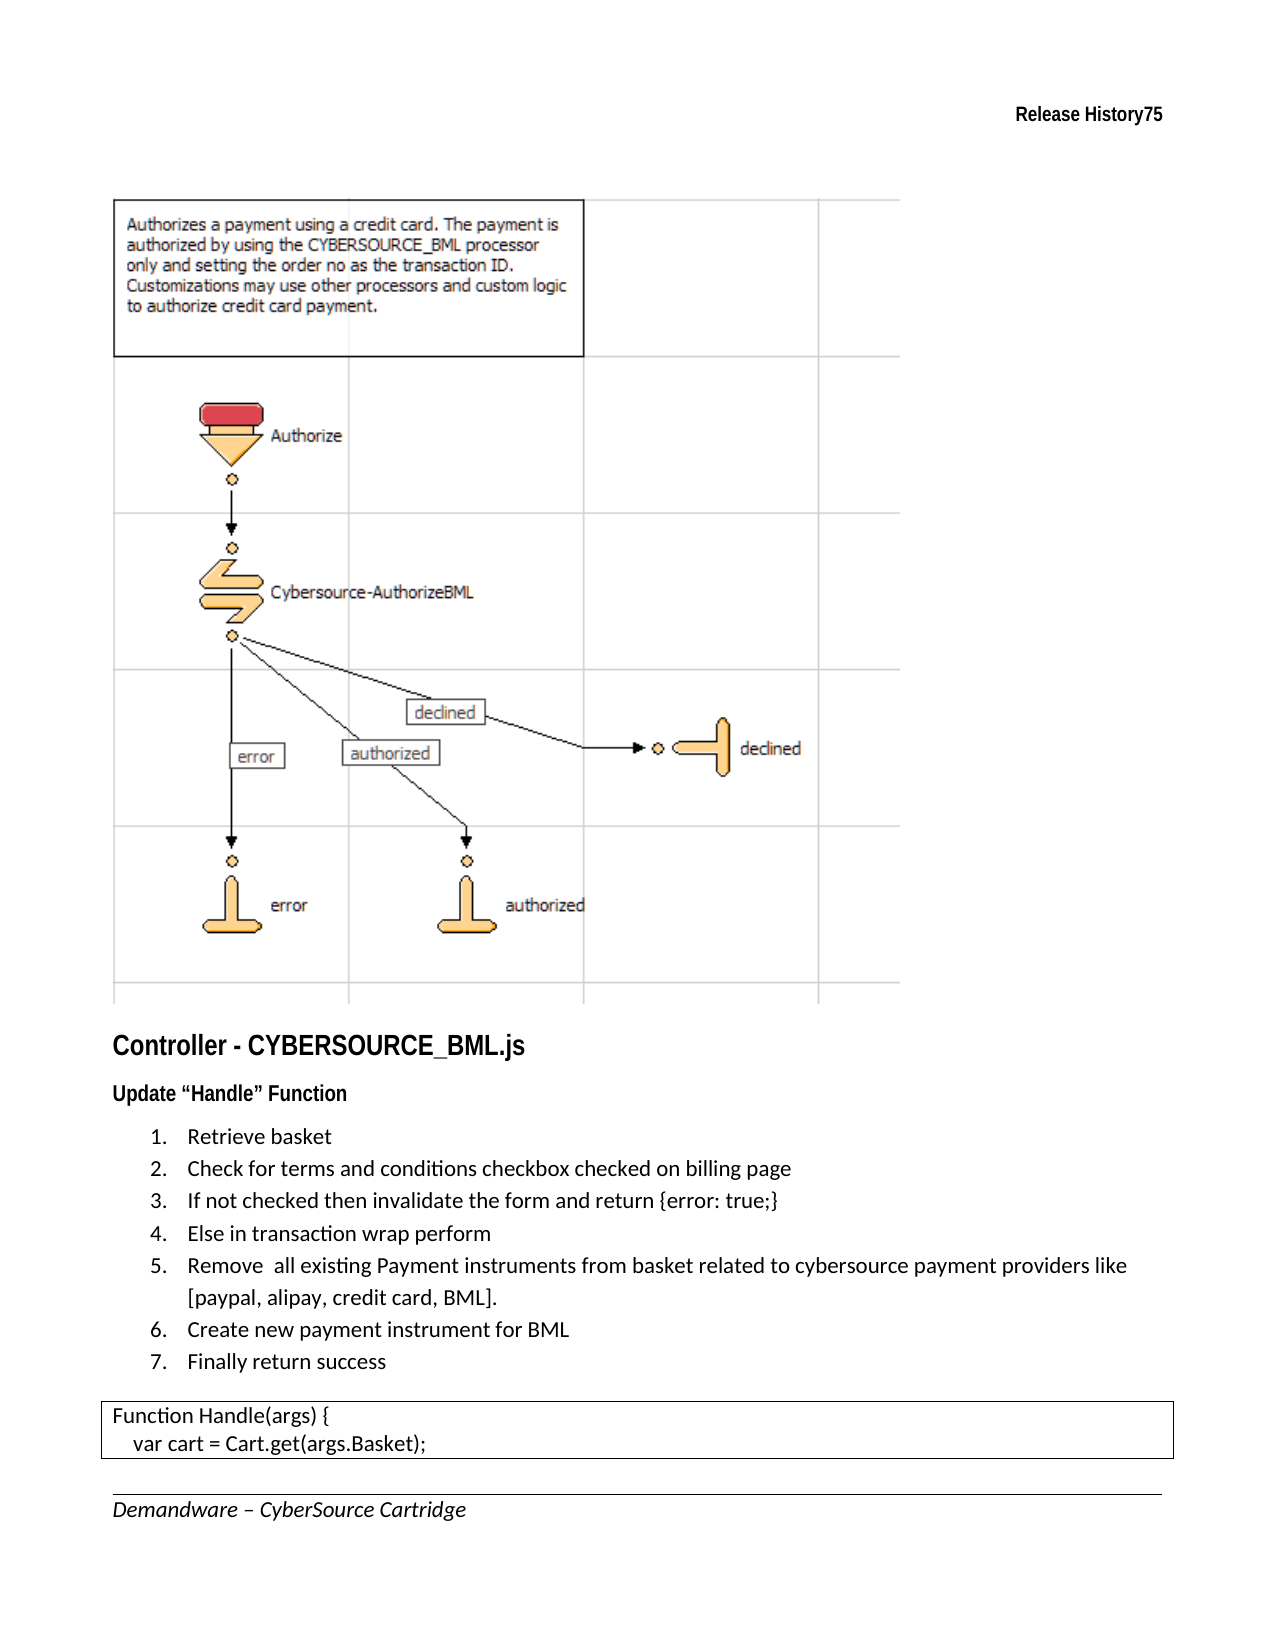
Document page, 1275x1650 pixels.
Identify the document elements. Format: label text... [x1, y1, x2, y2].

list Create new payment instrument for BML [150, 1315, 1162, 1343]
list Else in transaction wrap perform [150, 1219, 1162, 1247]
list Remove all existing Payment instruments from basket related to cybersource payment providers like [paypal, alipay, credit card, BML]. [150, 1251, 1162, 1311]
list Check for terms and conditions checkbox checked on billing page [150, 1154, 1162, 1182]
subtitle Controller - CYBERSOURCE_BML.js [112, 1028, 1162, 1062]
picture [112, 198, 901, 1004]
list Retrieve basket [150, 1122, 1162, 1150]
subtitle Update “Handle” Function [112, 1079, 1162, 1106]
list Finally return success [150, 1347, 1162, 1376]
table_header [102, 1402, 1173, 1458]
list If not checked then invalidate the form and return {error: true;} [150, 1187, 1162, 1214]
